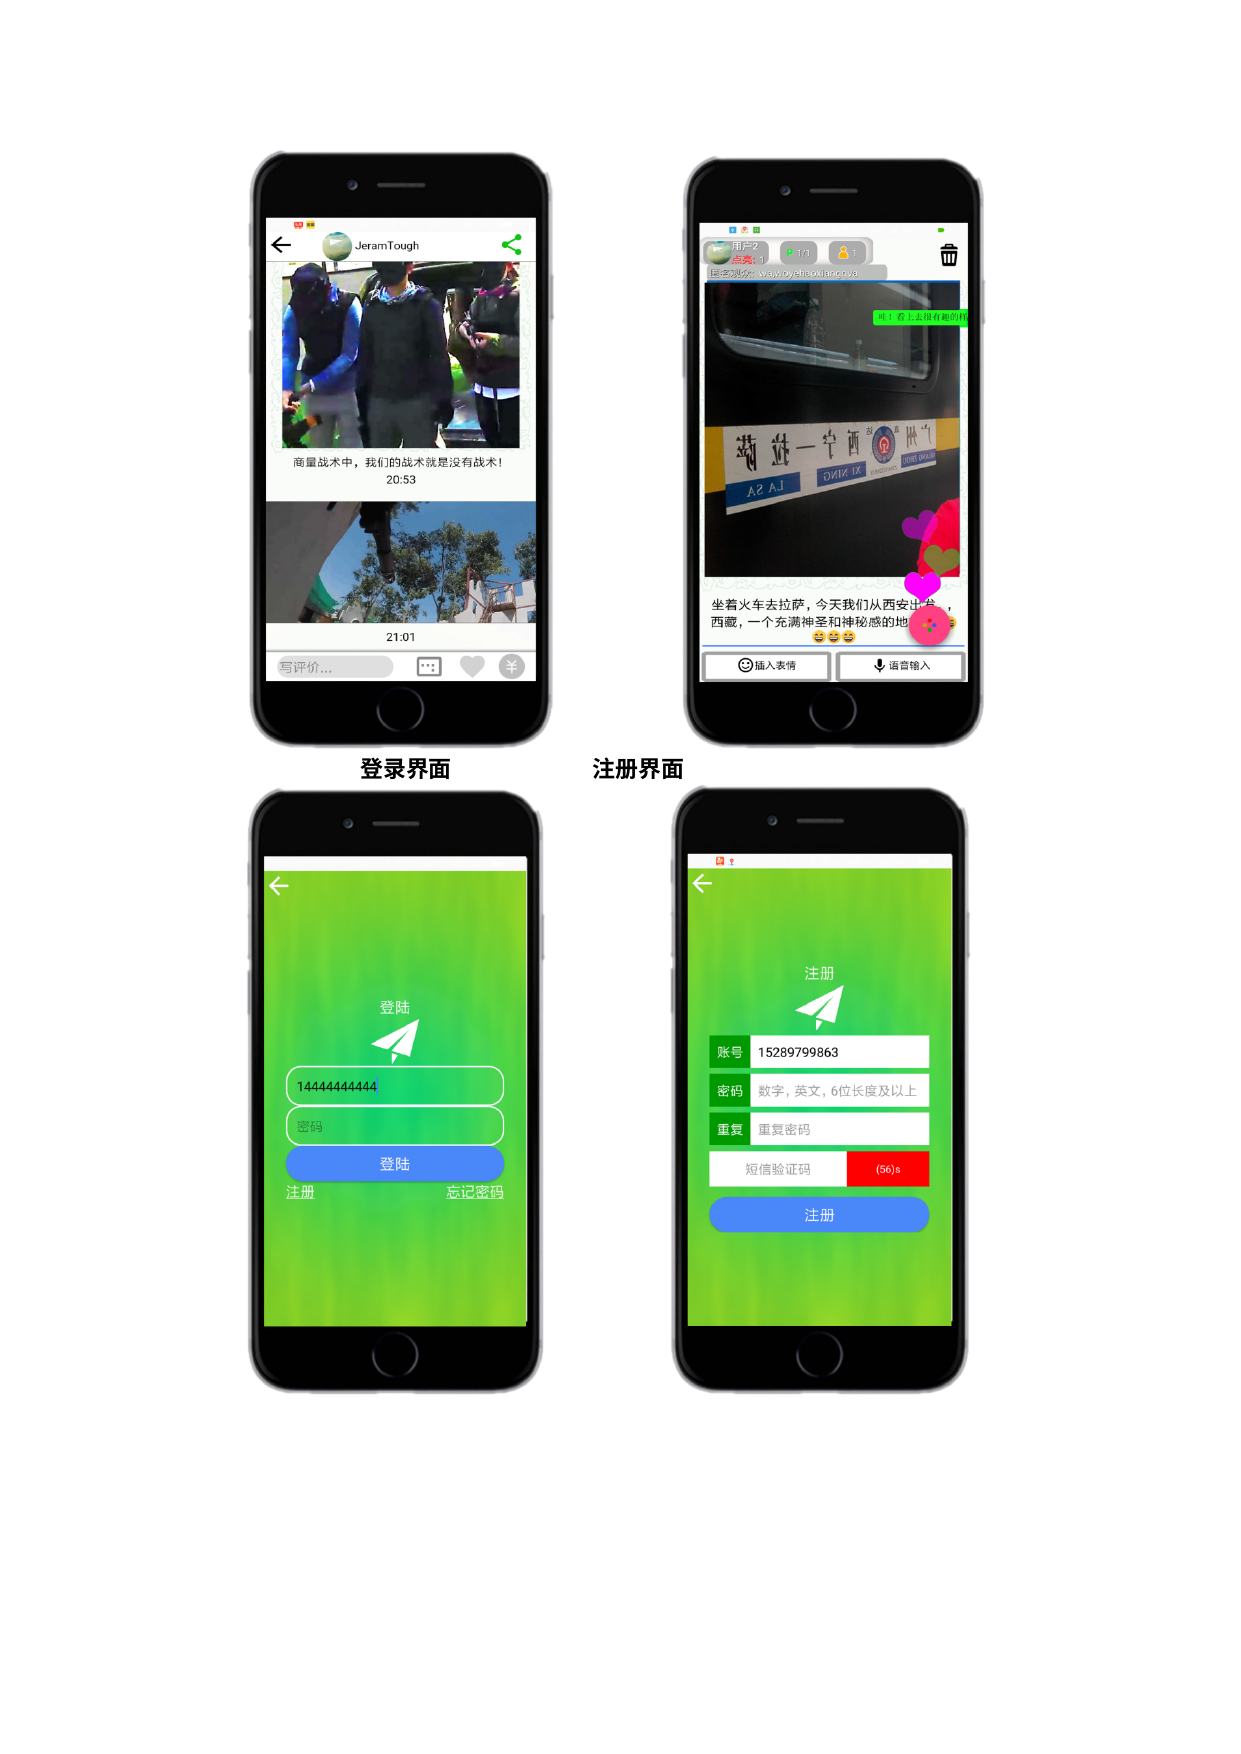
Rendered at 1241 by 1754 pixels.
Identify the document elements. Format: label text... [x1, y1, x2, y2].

picture [187, 784, 1037, 1398]
text 登录界面 注册界面 [187, 752, 1053, 784]
picture [187, 150, 1053, 752]
